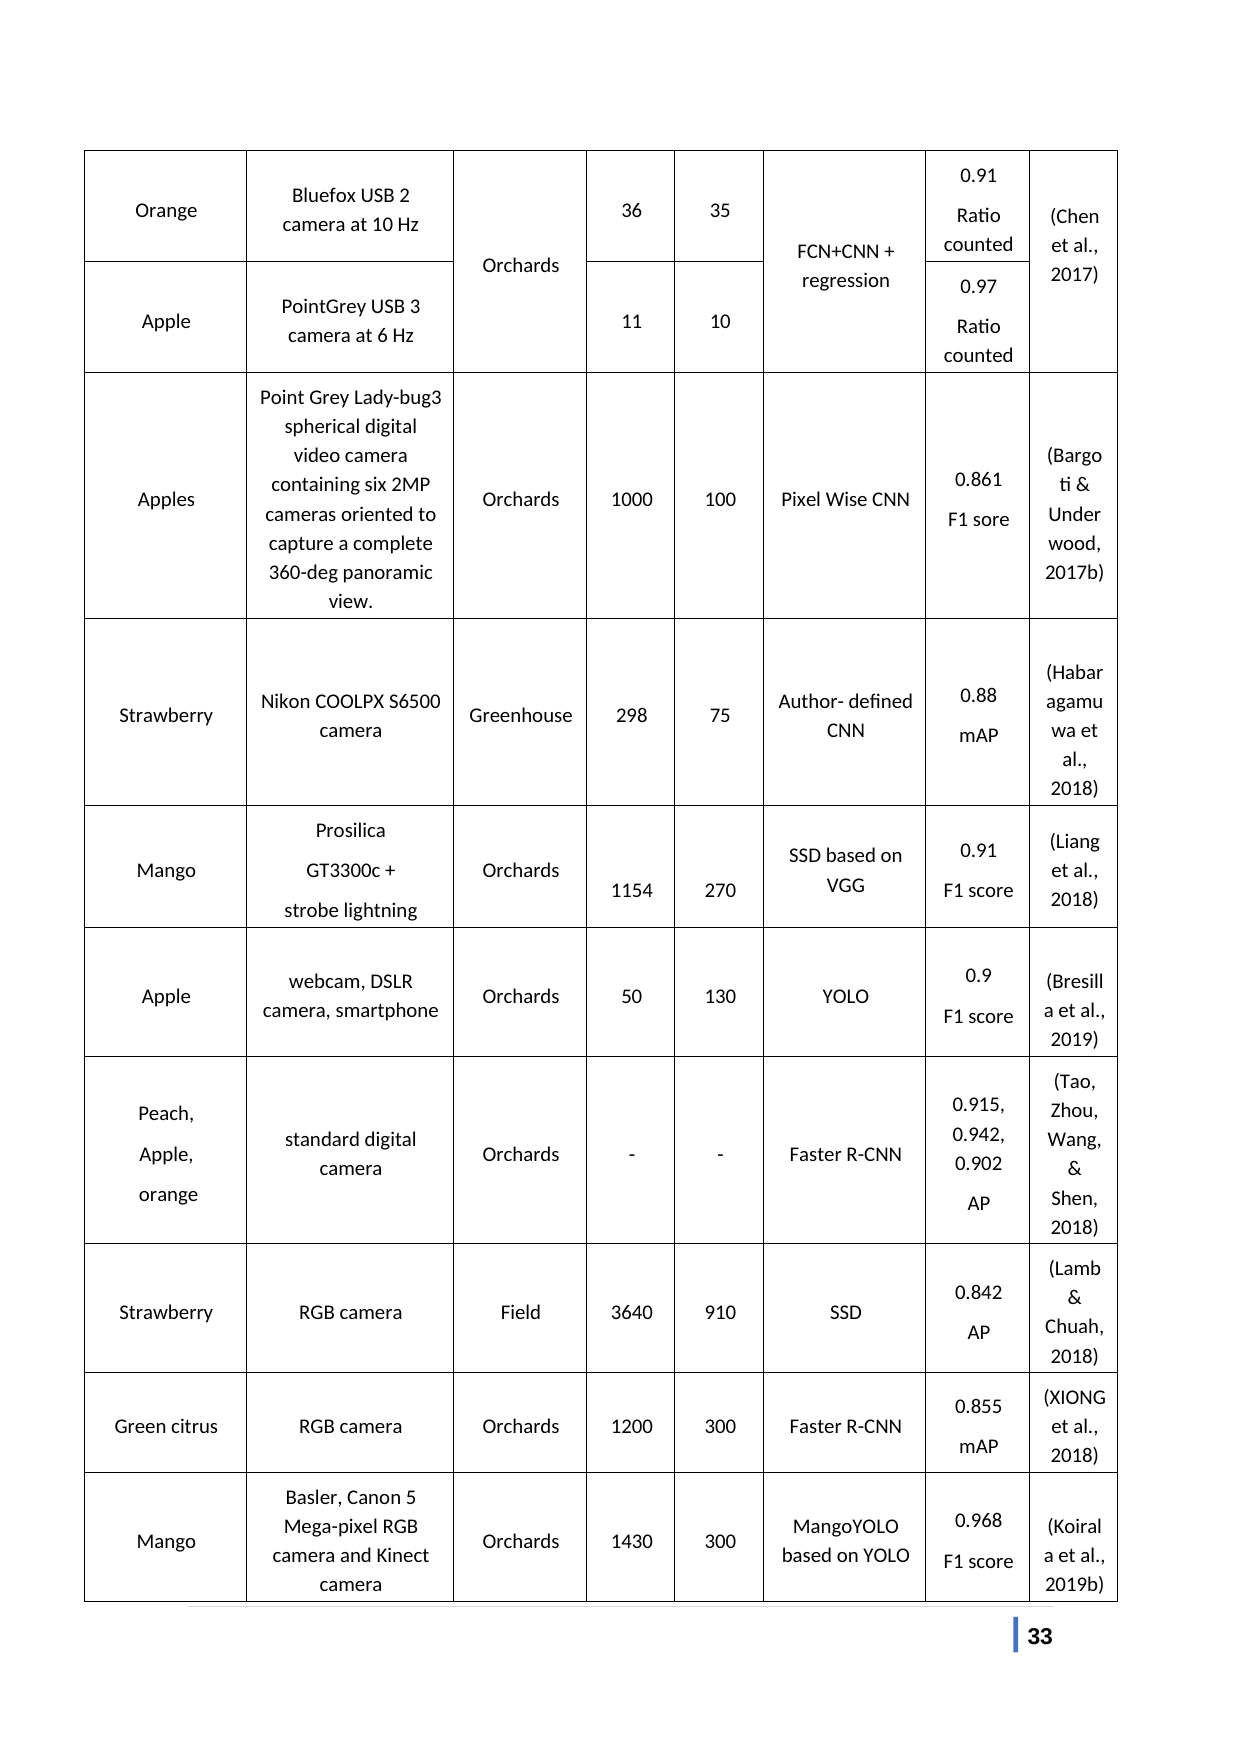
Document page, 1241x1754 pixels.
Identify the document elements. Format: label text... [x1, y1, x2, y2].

table_cell 1000 [587, 373, 674, 617]
table_cell 35 [675, 151, 763, 261]
table_cell MangoYOLO based on YOLO [764, 1473, 925, 1601]
table_cell - [587, 1057, 674, 1243]
table_cell Field [454, 1244, 586, 1372]
table_cell 36 [587, 151, 674, 261]
table_cell 1200 [587, 1373, 674, 1472]
table_cell 0.88 mAP [926, 619, 1029, 805]
table_cell SSD based on VGG [764, 806, 925, 927]
table_cell 50 [587, 928, 674, 1056]
table_cell Orchards [454, 806, 586, 927]
table_cell (Tao, Zhou, Wang, & Shen, 2018) [1030, 1057, 1117, 1243]
table_cell (Chen et al., 2017) [1030, 151, 1117, 372]
table_cell RGB camera [247, 1373, 453, 1472]
table_cell (Koirala et al., 2019b) [1030, 1473, 1117, 1601]
table_cell Point Grey Lady-bug3 spherical digital video camera containing six 2MP cameras oriented to capture a complete 360-deg panoramic view. [247, 373, 453, 617]
table_cell Apples [85, 373, 246, 617]
table_cell 1430 [587, 1473, 674, 1601]
table_cell Orchards [454, 928, 586, 1056]
table_cell Basler, Canon 5 Mega-pixel RGB camera and Kinect camera [247, 1473, 453, 1601]
table_cell Apple [85, 262, 246, 372]
table_cell 100 [675, 373, 763, 617]
table_cell 0.855 mAP [926, 1373, 1029, 1472]
table_cell (Liang et al., 2018) [1030, 806, 1117, 927]
table_cell (Bargoti & Underwood, 2017b) [1030, 373, 1117, 617]
table_cell 0.91 Ratio counted [926, 151, 1029, 261]
table_cell 0.91 F1 score [926, 806, 1029, 927]
table_cell 10 [675, 262, 763, 372]
table_cell RGB camera [247, 1244, 453, 1372]
table_cell Orchards [454, 1057, 586, 1243]
table_cell 0.968 F1 score [926, 1473, 1029, 1601]
table_cell Apple [85, 928, 246, 1056]
table_cell Author- defined CNN [764, 619, 925, 805]
table_cell Strawberry [85, 1244, 246, 1372]
table_cell Green citrus [85, 1373, 246, 1472]
table_cell Strawberry [85, 619, 246, 805]
table_cell YOLO [764, 928, 925, 1056]
table_cell 0.915, 0.942, 0.902 AP [926, 1057, 1029, 1243]
table_cell Greenhouse [454, 619, 586, 805]
table_cell 300 [675, 1473, 763, 1601]
table_cell (Lamb & Chuah, 2018) [1030, 1244, 1117, 1372]
table_cell 75 [675, 619, 763, 805]
table_cell FCN+CNN + regression [764, 151, 925, 372]
table_cell 3640 [587, 1244, 674, 1372]
table_cell Nikon COOLPX S6500 camera [247, 619, 453, 805]
table_cell 298 [587, 619, 674, 805]
table_cell Peach, Apple, orange [85, 1057, 246, 1243]
table_cell 0.97 Ratio counted [926, 262, 1029, 372]
table_cell 130 [675, 928, 763, 1056]
table_cell Orange [85, 151, 246, 261]
table_cell - [675, 1057, 763, 1243]
table_cell 0.861 F1 sore [926, 373, 1029, 617]
table_cell standard digital camera [247, 1057, 453, 1243]
table_cell (XIONG et al., 2018) [1030, 1373, 1117, 1472]
table_cell SSD [764, 1244, 925, 1372]
table_cell Faster R-CNN [764, 1057, 925, 1243]
table_cell Mango [85, 806, 246, 927]
table_cell webcam, DSLR camera, smartphone [247, 928, 453, 1056]
table_cell Orchards [454, 373, 586, 617]
table_cell (Habaragamuwa et al., 2018) [1030, 619, 1117, 805]
table_cell 0.842 AP [926, 1244, 1029, 1372]
table_cell 270 [675, 806, 763, 927]
table_cell 1154 [587, 806, 674, 927]
table_cell Orchards [454, 151, 586, 372]
table_cell Bluefox USB 2 camera at 10 Hz [247, 151, 453, 261]
table_cell Faster R-CNN [764, 1373, 925, 1472]
table_cell Orchards [454, 1373, 586, 1472]
table_cell PointGrey USB 3 camera at 6 Hz [247, 262, 453, 372]
table_cell Orchards [454, 1473, 586, 1601]
table_cell 11 [587, 262, 674, 372]
table_cell Pixel Wise CNN [764, 373, 925, 617]
table_cell 0.9 F1 score [926, 928, 1029, 1056]
table_cell Prosilica GT3300c + strobe lightning [247, 806, 453, 927]
table_cell 910 [675, 1244, 763, 1372]
table_cell (Bresilla et al., 2019) [1030, 928, 1117, 1056]
table_cell Mango [85, 1473, 246, 1601]
table_cell 300 [675, 1373, 763, 1472]
